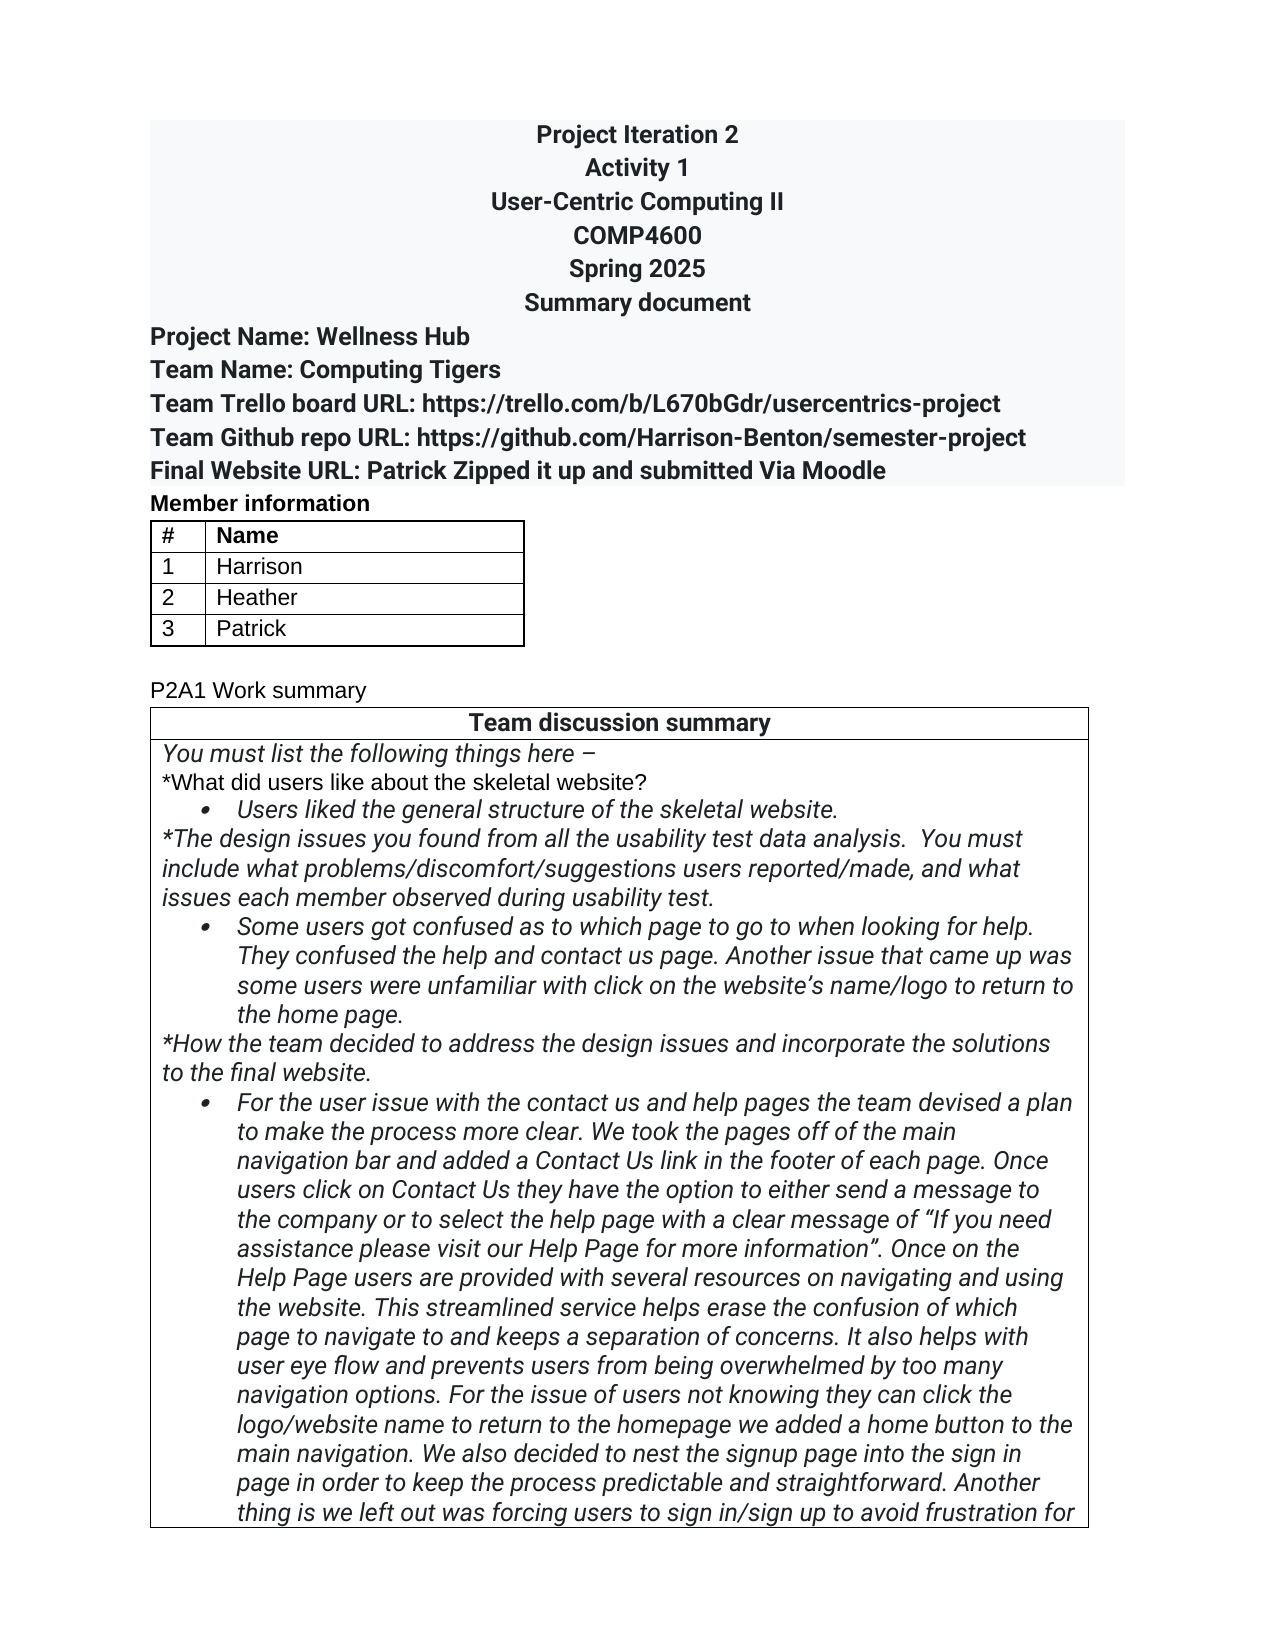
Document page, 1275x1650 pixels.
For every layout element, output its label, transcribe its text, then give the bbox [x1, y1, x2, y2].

text Spring 2025 [150, 254, 1125, 284]
text User-Centric Computing II [150, 187, 1125, 217]
table_header # [152, 522, 205, 552]
table_cell 1 [152, 553, 205, 583]
table_cell 3 [152, 615, 205, 645]
text Member information [150, 490, 1125, 516]
text Team Github repo URL: https://github.com/Harrison-Benton/semester-project [150, 423, 1125, 452]
text Team Trello board URL: https://trello.com/b/L670bGdr/usercentrics-project [150, 389, 1125, 418]
text Activity 1 [150, 154, 1125, 183]
text Summary document [150, 288, 1125, 317]
table_cell Harrison [206, 553, 523, 583]
text Final Website URL: Patrick Zipped it up and submitted Via Moodle [150, 456, 1125, 486]
table_header Name [206, 522, 523, 552]
table_cell Patrick [206, 615, 523, 645]
table_cell 2 [152, 584, 205, 614]
table_header Team discussion summary [151, 708, 1088, 738]
text Project Iteration 2 [150, 120, 1125, 149]
text COMP4600 [150, 221, 1125, 250]
text P2A1 Work summary [150, 677, 1125, 703]
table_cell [151, 740, 1088, 1527]
table_cell Heather [206, 584, 523, 614]
text Project Name: Wellness Hub [150, 322, 1125, 351]
text Team Name: Computing Tigers [150, 356, 1125, 385]
